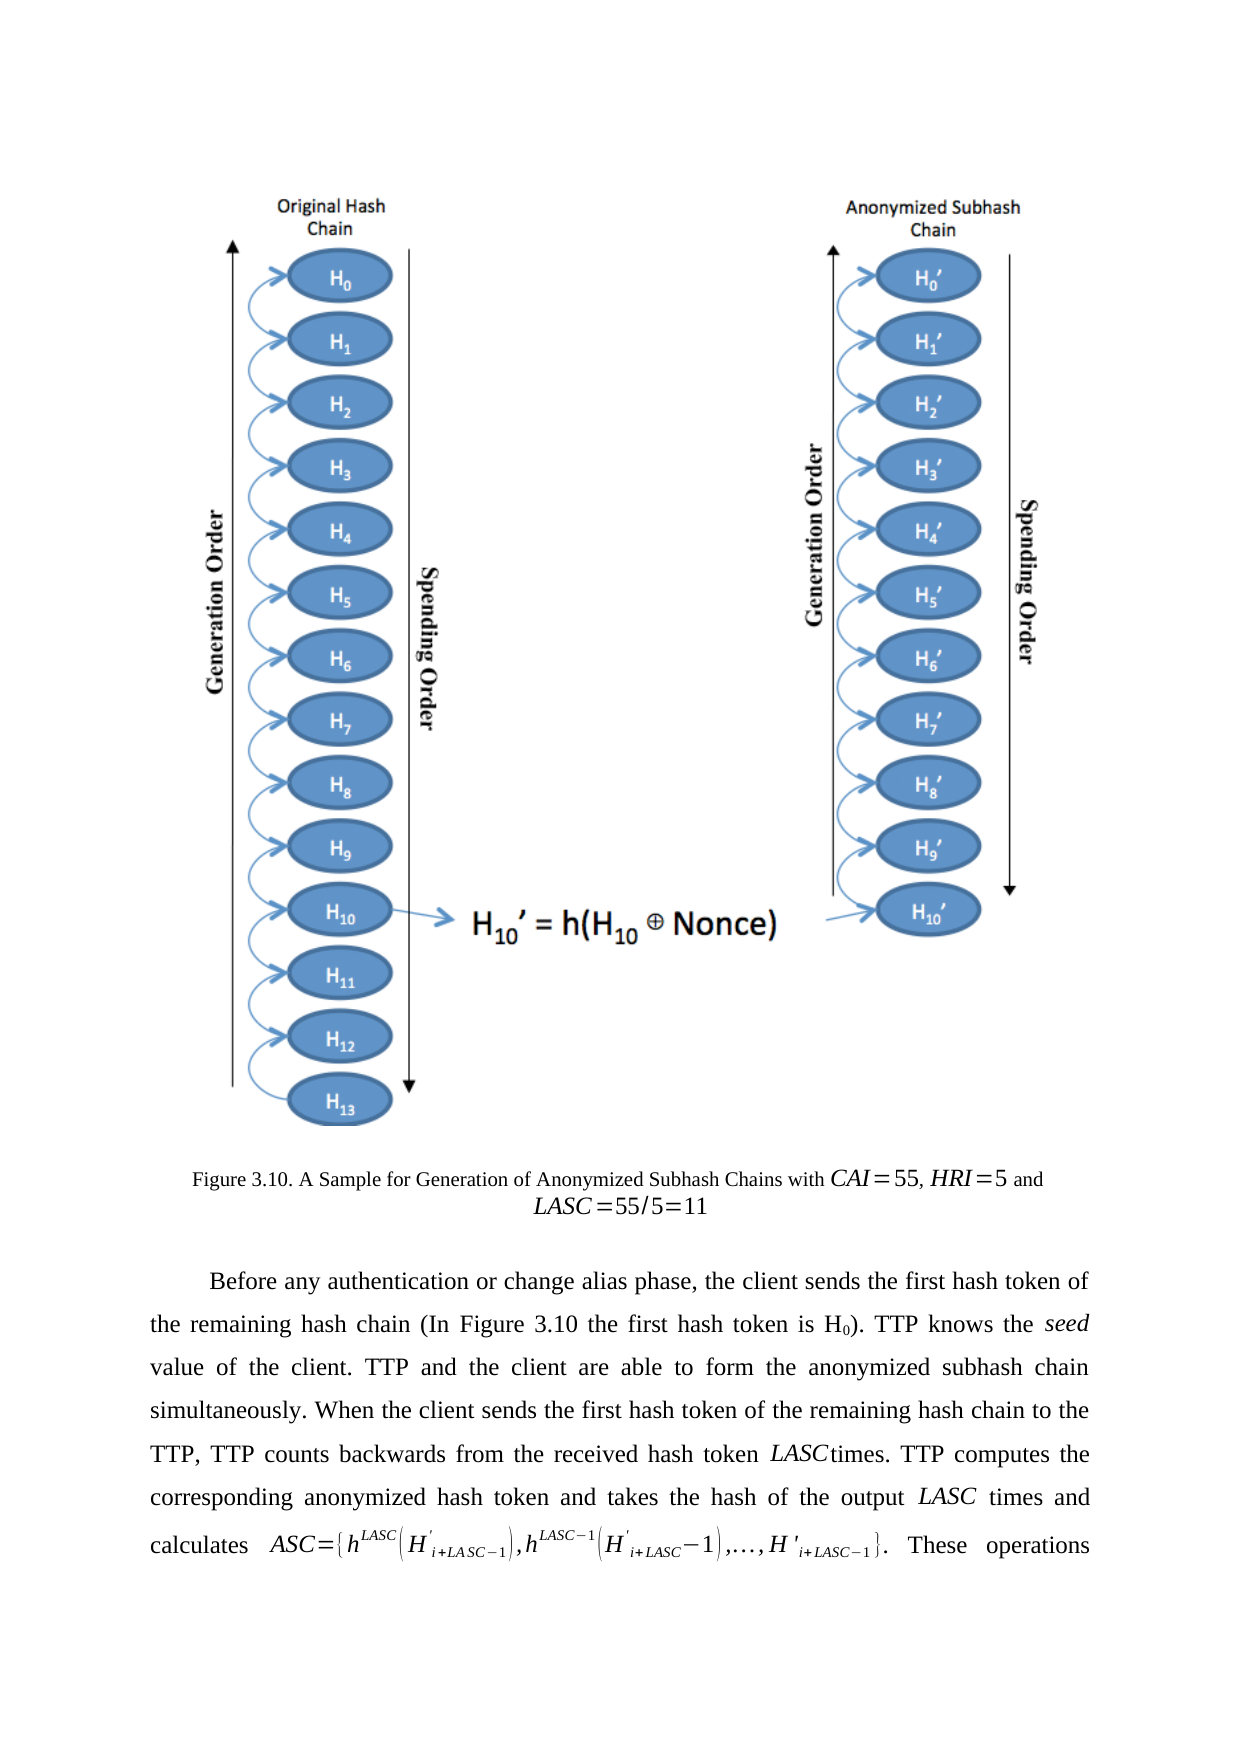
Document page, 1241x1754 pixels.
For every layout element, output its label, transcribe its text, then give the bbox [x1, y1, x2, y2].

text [150, 1266, 1090, 1563]
picture [150, 150, 1090, 1126]
